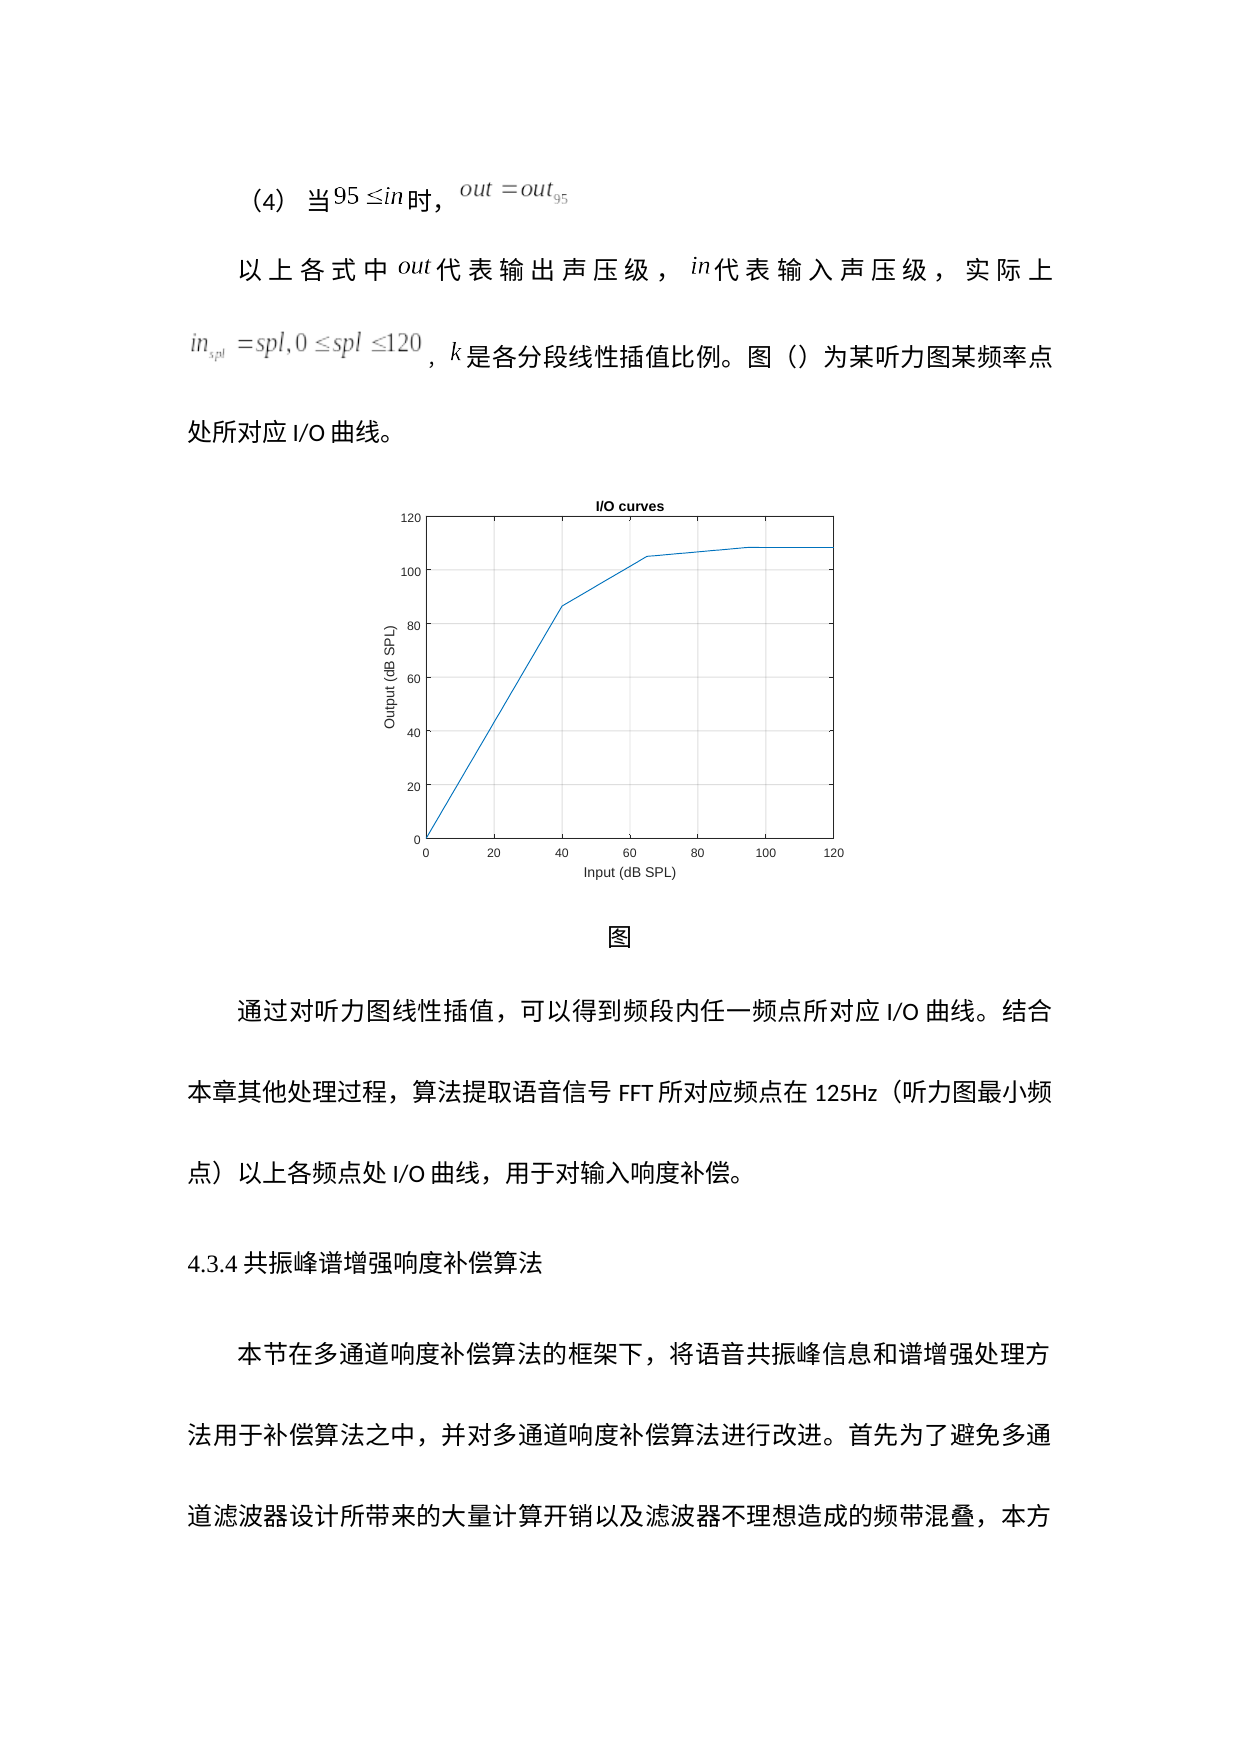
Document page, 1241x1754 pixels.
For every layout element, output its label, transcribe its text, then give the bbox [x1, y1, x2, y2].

list 当时， [187, 162, 1053, 227]
text 图 [187, 903, 1053, 968]
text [187, 1320, 1053, 1547]
list 共振峰谱增强响度补偿算法 [187, 1229, 1053, 1294]
text 通过对听力图线性插值，可以得到频段内任一频点所对应I/O曲线。结合本章其他处理过程，算法提取语音信号FFT所对应频点在125Hz（听力图最小频点）以上各频点处I/O曲线，用于对输入响度补偿。 [187, 977, 1053, 1204]
text 以上各式中代表输出声压级，代表输入声压级，实际上，是各分段线性插值比例。图（）为某听力图某频率点处所对应I/O曲线。 [187, 236, 1053, 463]
